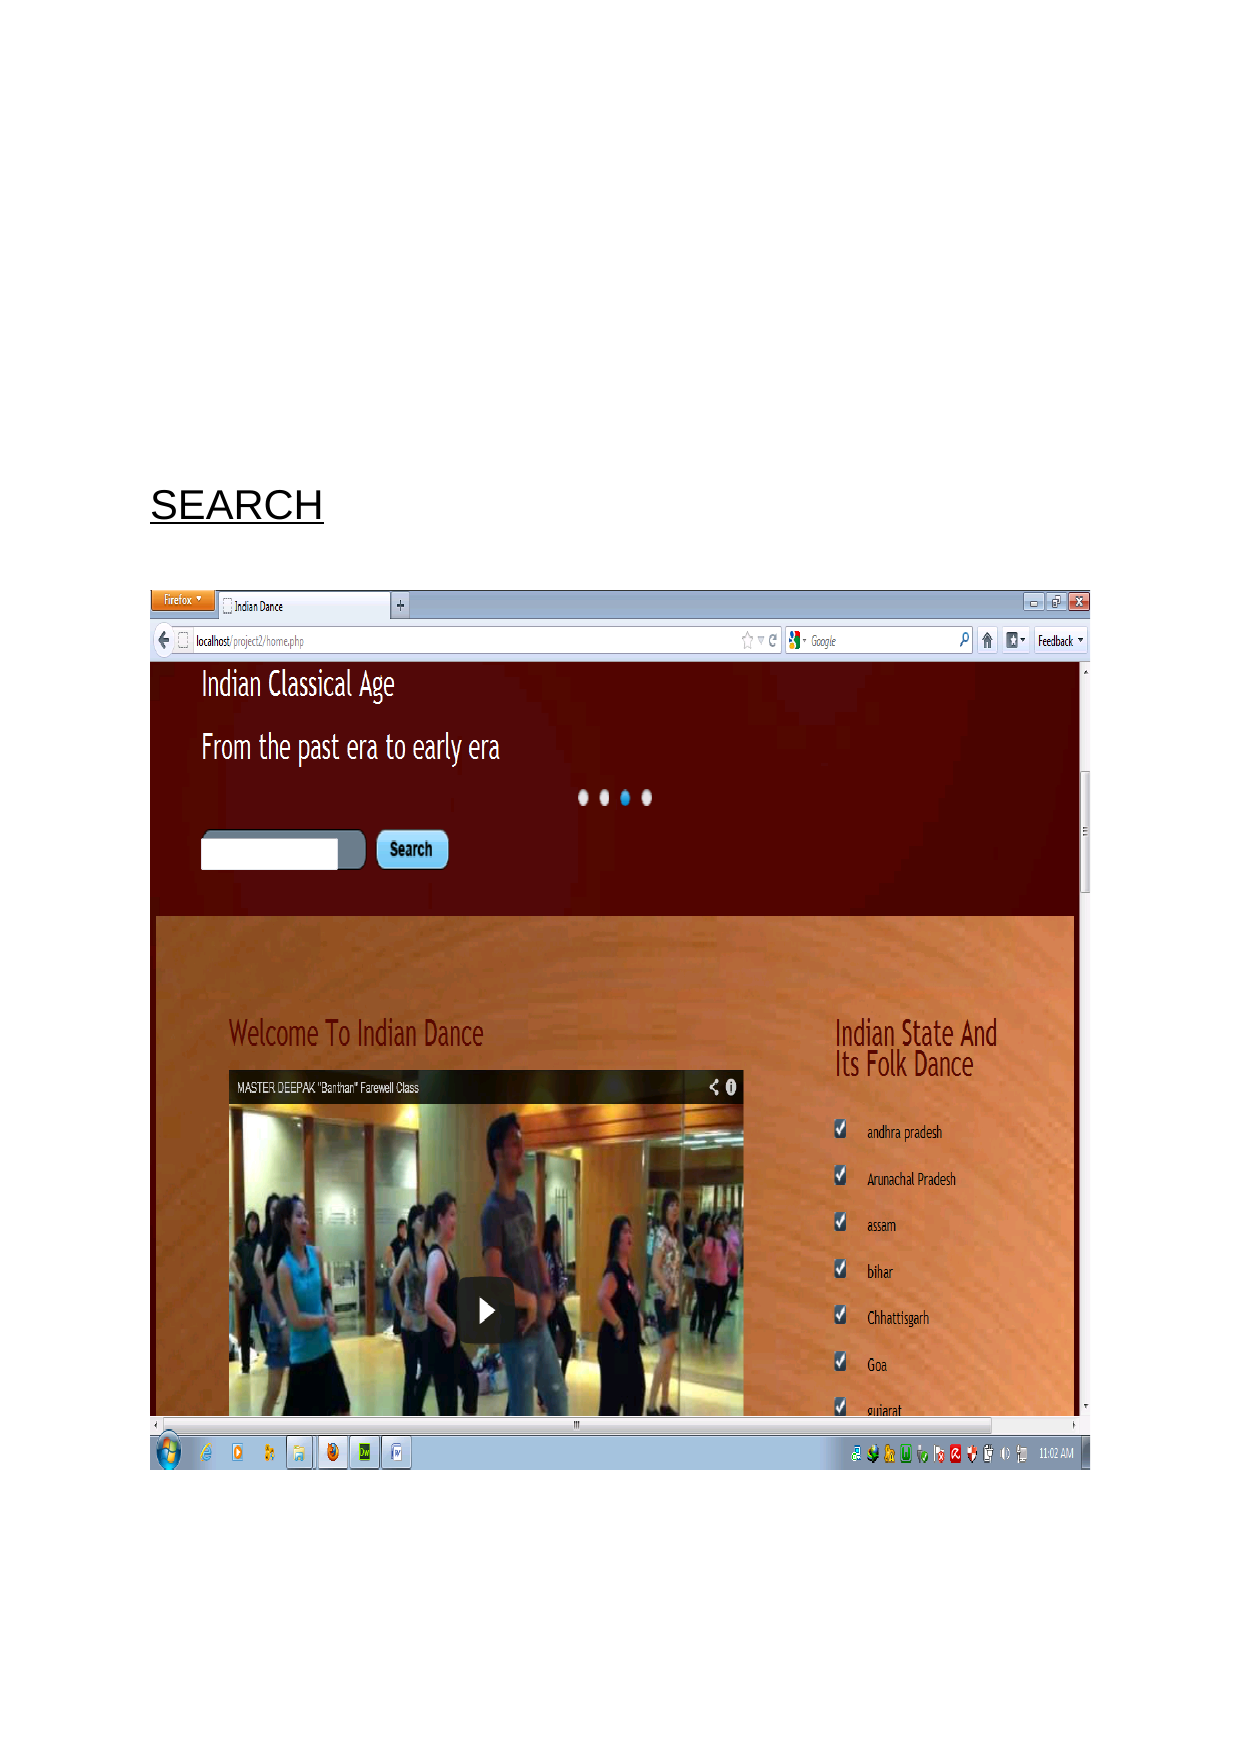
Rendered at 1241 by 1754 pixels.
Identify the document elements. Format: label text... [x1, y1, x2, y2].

text SEARCH [150, 591, 1090, 639]
picture [150, 701, 1091, 1580]
